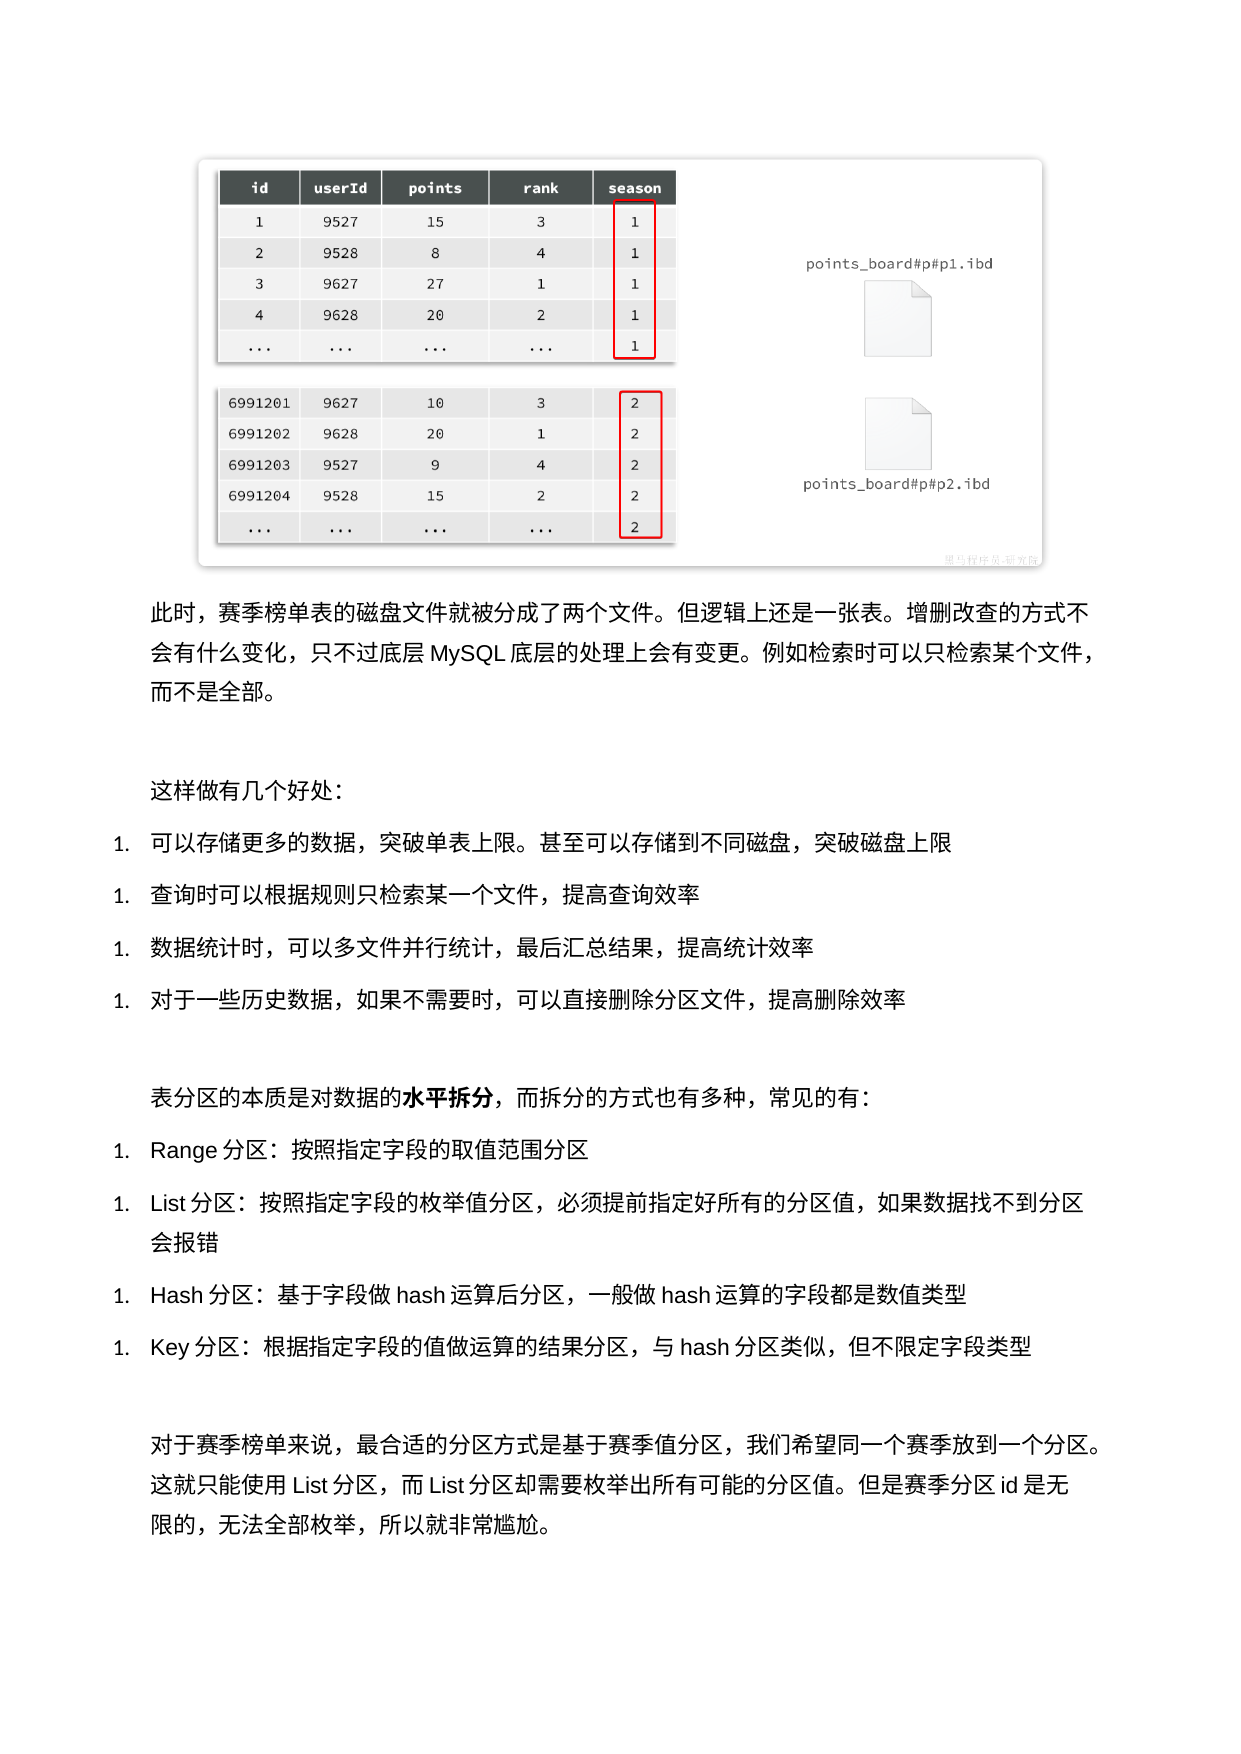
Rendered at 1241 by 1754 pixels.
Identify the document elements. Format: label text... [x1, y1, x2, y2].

list 数据统计时，可以多文件并行统计，最后汇总结果，提高统计效率 [112, 929, 1090, 963]
list 对于一些历史数据，如果不需要时，可以直接删除分区文件，提高删除效率 [112, 982, 1090, 1015]
text 表分区的本质是对数据的水平拆分，而拆分的方式也有多种，常见的有： [150, 1080, 1090, 1113]
list List分区：按照指定字段的枚举值分区，必须提前指定好所有的分区值，如果数据找不到分区会报错 [112, 1184, 1090, 1258]
text 此时，赛季榜单表的磁盘文件就被分成了两个文件。但逻辑上还是一张表。增删改查的方式不会有什么变化，只不过底层MySQL底层的处理上会有变更。例如检索时可以只检索某个文件，而不是全部。 [150, 594, 1090, 707]
list Key分区：根据指定字段的值做运算的结果分区，与hash分区类似，但不限定字段类型 [112, 1329, 1090, 1362]
list Hash分区：基于字段做hash运算后分区，一般做hash运算的字段都是数值类型 [112, 1277, 1090, 1310]
text 对于赛季榜单来说，最合适的分区方式是基于赛季值分区，我们希望同一个赛季放到一个分区。这就只能使用List分区，而List分区却需要枚举出所有可能的分区值。但是赛季分区id是无限的，无法全部枚举，所以就非常尴尬。 [150, 1427, 1090, 1540]
list Range分区：按照指定字段的取值范围分区 [112, 1132, 1090, 1166]
list 查询时可以根据规则只检索某一个文件，提高查询效率 [112, 877, 1090, 910]
text 这样做有几个好处： [150, 772, 1090, 806]
picture [188, 150, 1052, 577]
list 可以存储更多的数据，突破单表上限。甚至可以存储到不同磁盘，突破磁盘上限 [112, 825, 1090, 858]
